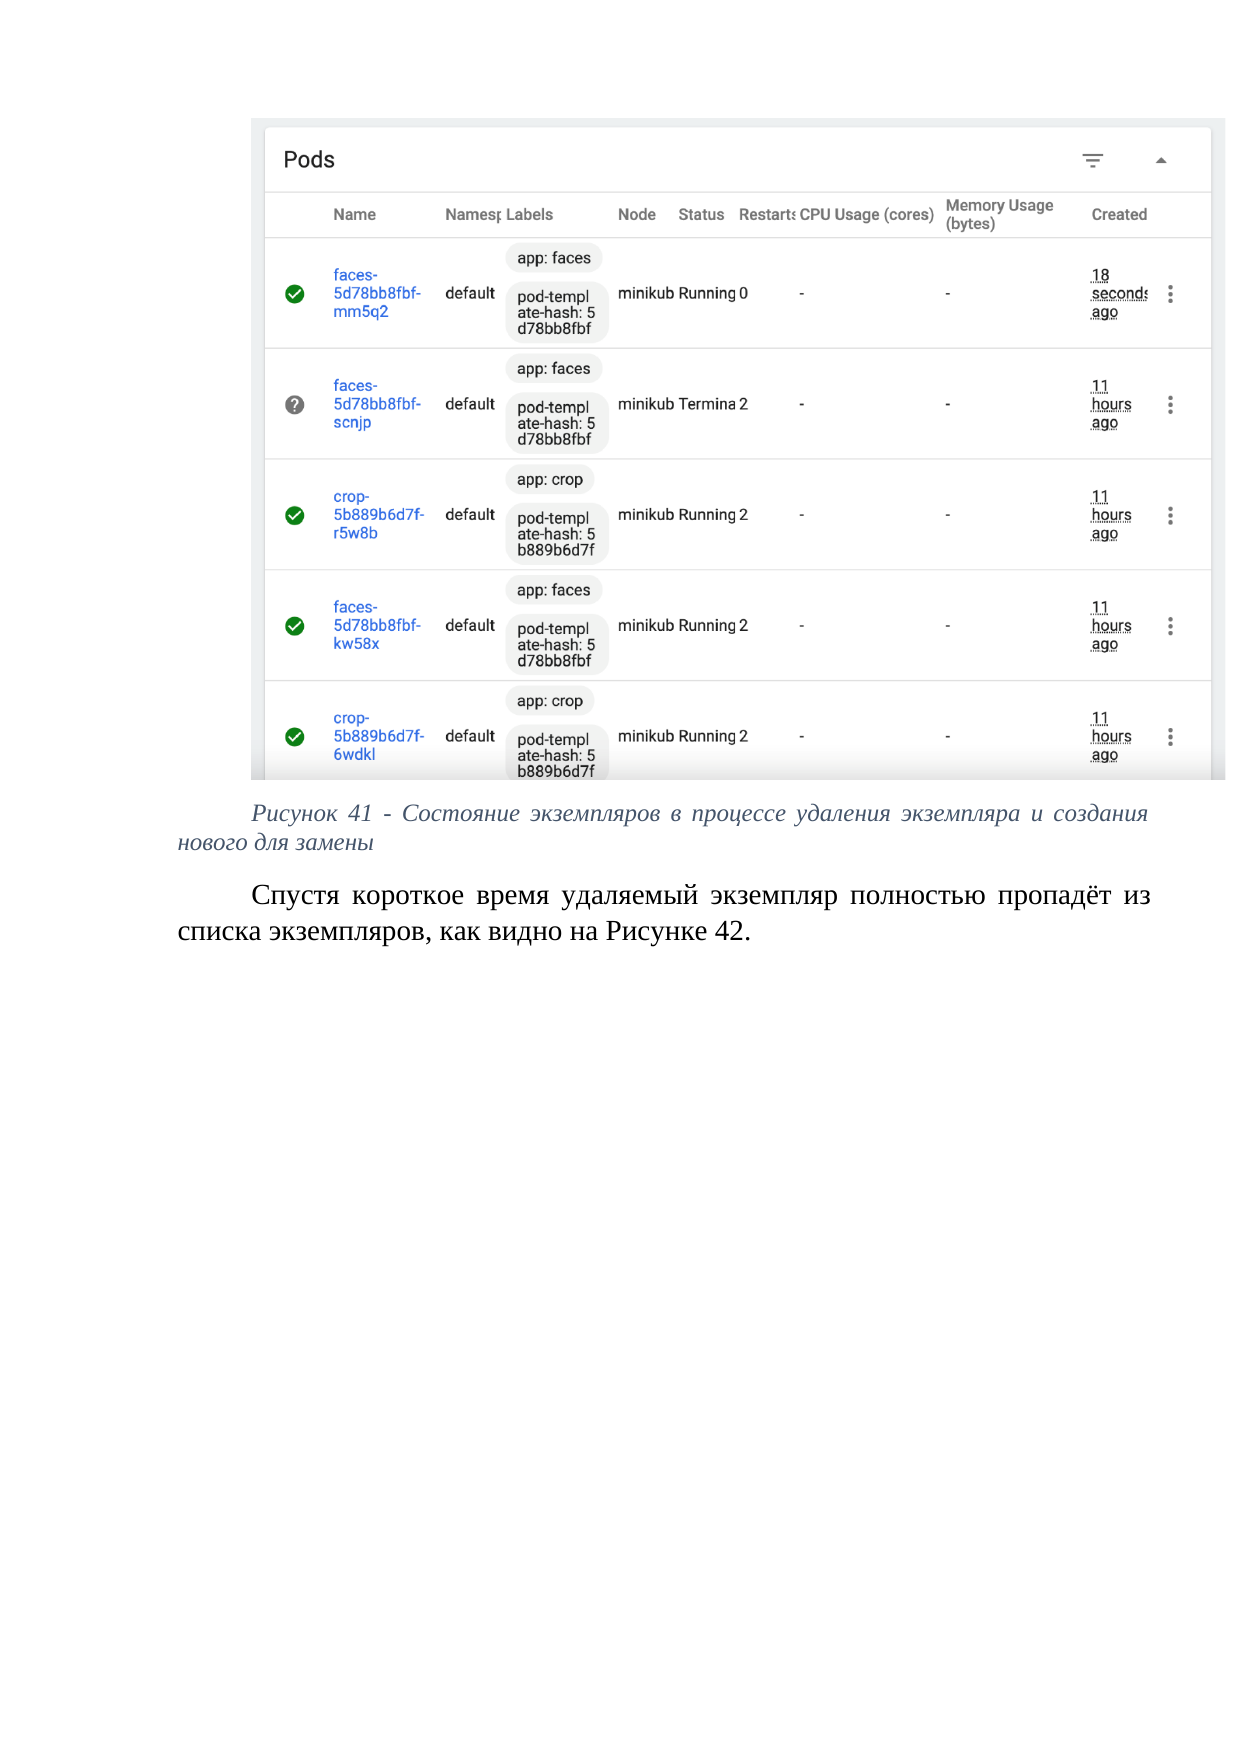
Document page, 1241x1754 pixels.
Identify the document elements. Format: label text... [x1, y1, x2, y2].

picture [251, 118, 1226, 780]
text Спустя короткое время удаляемый экземпляр полностью пропадёт из списка экземпляров, как видно на Рисунке 42. [177, 877, 1152, 946]
